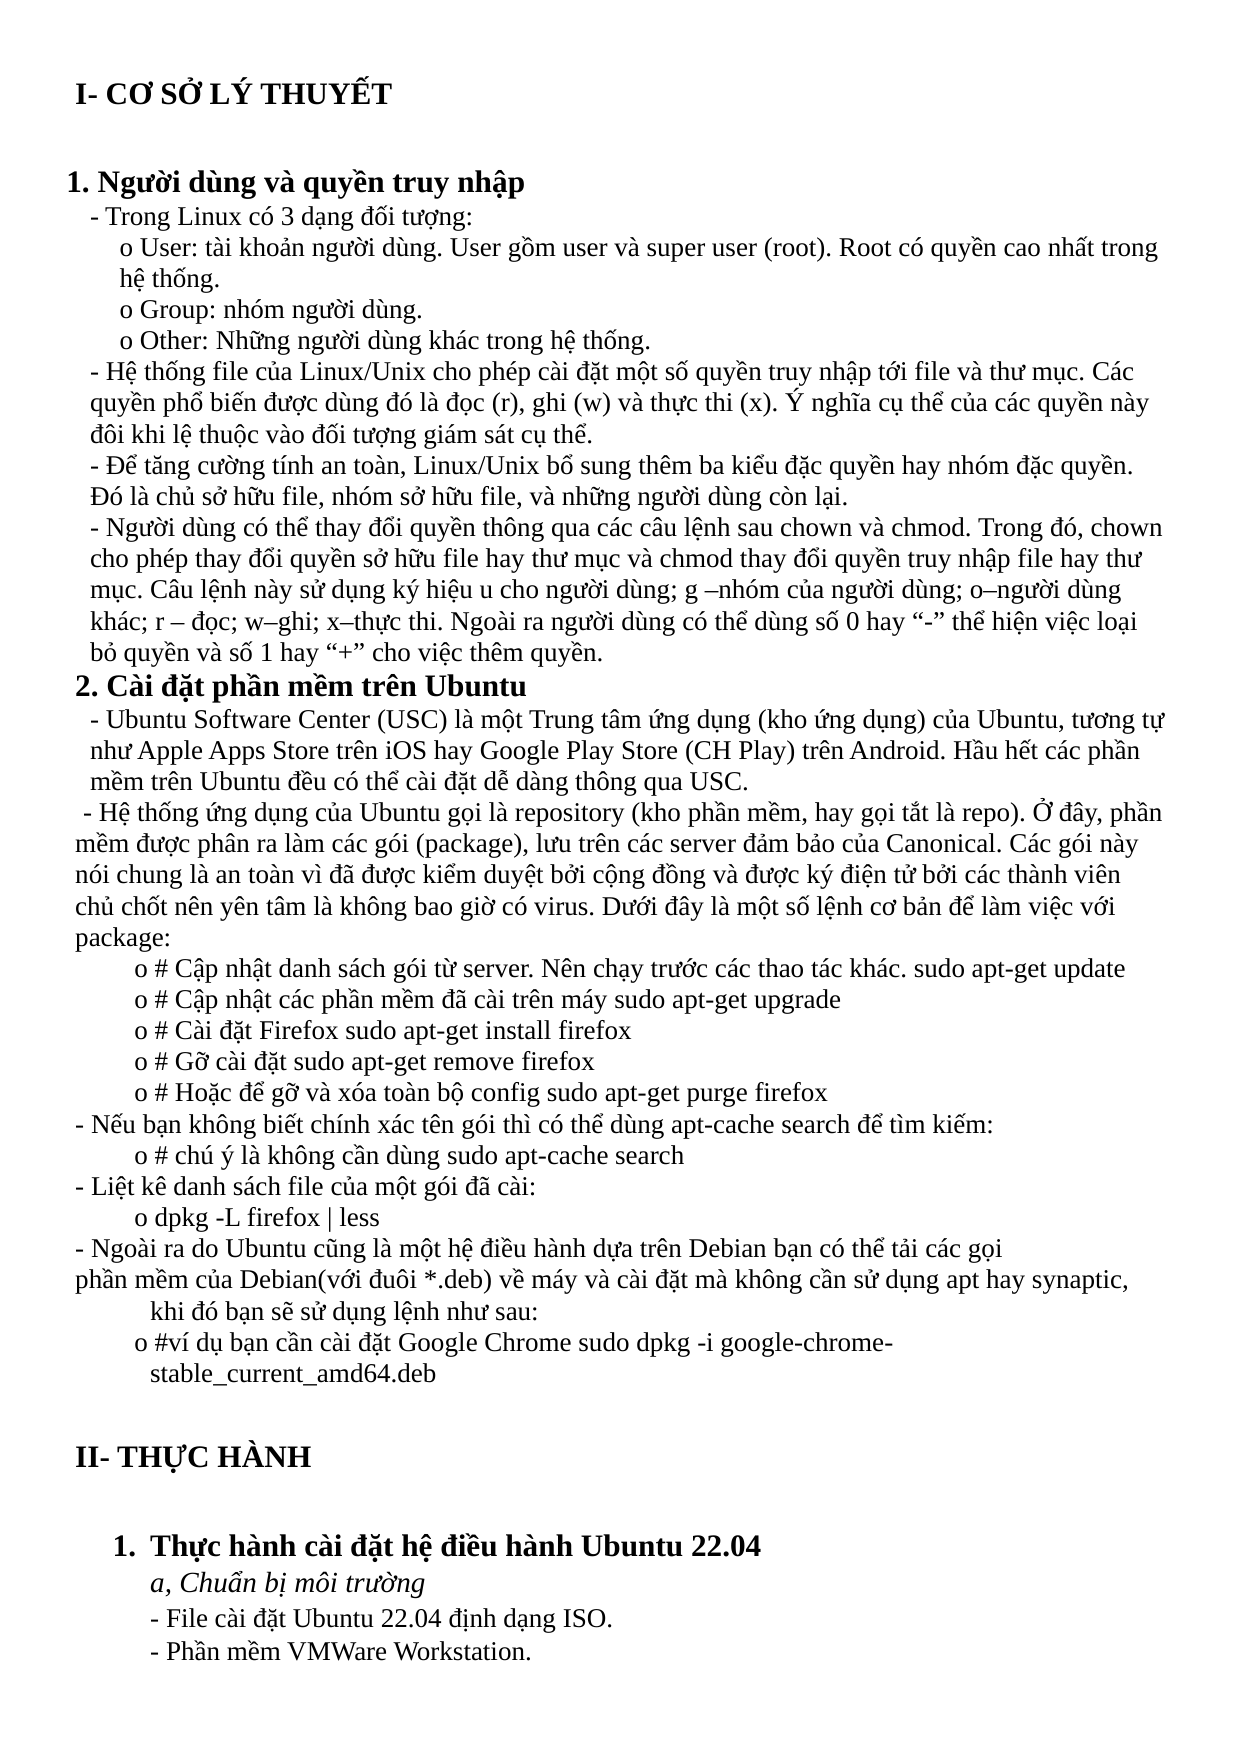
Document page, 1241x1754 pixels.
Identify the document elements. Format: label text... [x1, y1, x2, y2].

list Người dùng và quyền truy nhập [66, 164, 1165, 200]
list - Ubuntu Software Center (USC) là một Trung tâm ứng dụng (kho ứng dụng) của Ubuntu, tương tự như Apple Apps Store trên iOS hay Google Play Store (CH Play) trên Android. Hầu hết các phần mềm trên Ubuntu đều có thể cài đặt dễ dàng thông qua USC. [90, 703, 1165, 796]
list - Phần mềm VMWare Workstation. [150, 1635, 1165, 1666]
list Thực hành cài đặt hệ điều hành Ubuntu 22.04 [112, 1527, 1165, 1563]
list - Nếu bạn không biết chính xác tên gói thì có thể dùng apt-cache search để tìm kiếm: [75, 1108, 1165, 1139]
list o # Gỡ cài đặt sudo apt-get remove firefox [134, 1045, 1165, 1077]
list - Trong Linux có 3 dạng đối tượng: [90, 200, 1165, 231]
text II- THỰC HÀNH [75, 1438, 1165, 1474]
list o # chú ý là không cần dùng sudo apt-cache search [134, 1139, 1165, 1170]
list - Hệ thống ứng dụng của Ubuntu gọi là repository (kho phần mềm, hay gọi tắt là repo). Ở đây, phần mềm được phân ra làm các gói (package), lưu trên các server đảm bảo của Canonical. Các gói này nói chung là an toàn vì đã được kiểm duyệt bởi cộng đồng và được ký điện tử bởi các thành viên chủ chốt nên yên tâm là không bao giờ có virus. Dưới đây là một số lệnh cơ bản để làm việc với package: [75, 796, 1165, 952]
list - Người dùng có thể thay đổi quyền thông qua các câu lệnh sau chown và chmod. Trong đó, chown cho phép thay đổi quyền sở hữu file hay thư mục và chmod thay đổi quyền truy nhập file hay thư mục. Câu lệnh này sử dụng ký hiệu u cho người dùng; g –nhóm của người dùng; o–người dùng khác; r – đọc; w–ghi; x–thực thi. Ngoài ra người dùng có thể dùng số 0 hay “-” thể hiện việc loại bỏ quyền và số 1 hay “+” cho việc thêm quyền. [90, 511, 1165, 667]
list o # Cập nhật danh sách gói từ server. Nên chạy trước các thao tác khác. sudo apt-get update [134, 952, 1165, 983]
list a, Chuẩn bị môi trường [150, 1566, 1165, 1599]
list o User: tài khoản người dùng. User gồm user và super user (root). Root có quyền cao nhất trong hệ thống. [119, 231, 1165, 293]
list o #ví dụ bạn cần cài đặt Google Chrome sudo dpkg -i google-chrome-stable_current_amd64.deb [134, 1326, 1165, 1388]
list - File cài đặt Ubuntu 22.04 định dạng ISO. [150, 1602, 1165, 1633]
list o # Cập nhật các phần mềm đã cài trên máy sudo apt-get upgrade [134, 983, 1165, 1014]
list phần mềm của Debian(với đuôi *.deb) về máy và cài đặt mà không cần sử dụng apt hay synaptic, khi đó bạn sẽ sử dụng lệnh như sau: [75, 1263, 1165, 1326]
list o dpkg -L firefox | less [134, 1201, 1165, 1232]
list - Hệ thống file của Linux/Unix cho phép cài đặt một số quyền truy nhập tới file và thư mục. Các quyền phổ biến được dùng đó là đọc (r), ghi (w) và thực thi (x). Ý nghĩa cụ thể của các quyền này đôi khi lệ thuộc vào đối tượng giám sát cụ thể. [90, 355, 1165, 449]
list o # Hoặc để gỡ và xóa toàn bộ config sudo apt-get purge firefox [134, 1077, 1165, 1108]
list - Liệt kê danh sách file của một gói đã cài: [75, 1170, 1165, 1201]
list o # Cài đặt Firefox sudo apt-get install firefox [134, 1014, 1165, 1045]
list - Ngoài ra do Ubuntu cũng là một hệ điều hành dựa trên Debian bạn có thể tải các gọi [75, 1232, 1165, 1263]
list - Để tăng cường tính an toàn, Linux/Unix bổ sung thêm ba kiểu đặc quyền hay nhóm đặc quyền. Đó là chủ sở hữu file, nhóm sở hữu file, và những người dùng còn lại. [90, 449, 1165, 511]
list o Group: nhóm người dùng. [119, 293, 1165, 324]
list o Other: Những người dùng khác trong hệ thống. [119, 324, 1165, 355]
text I- CƠ SỞ LÝ THUYẾT [75, 75, 1165, 111]
list 2. Cài đặt phần mềm trên Ubuntu [75, 667, 1165, 703]
